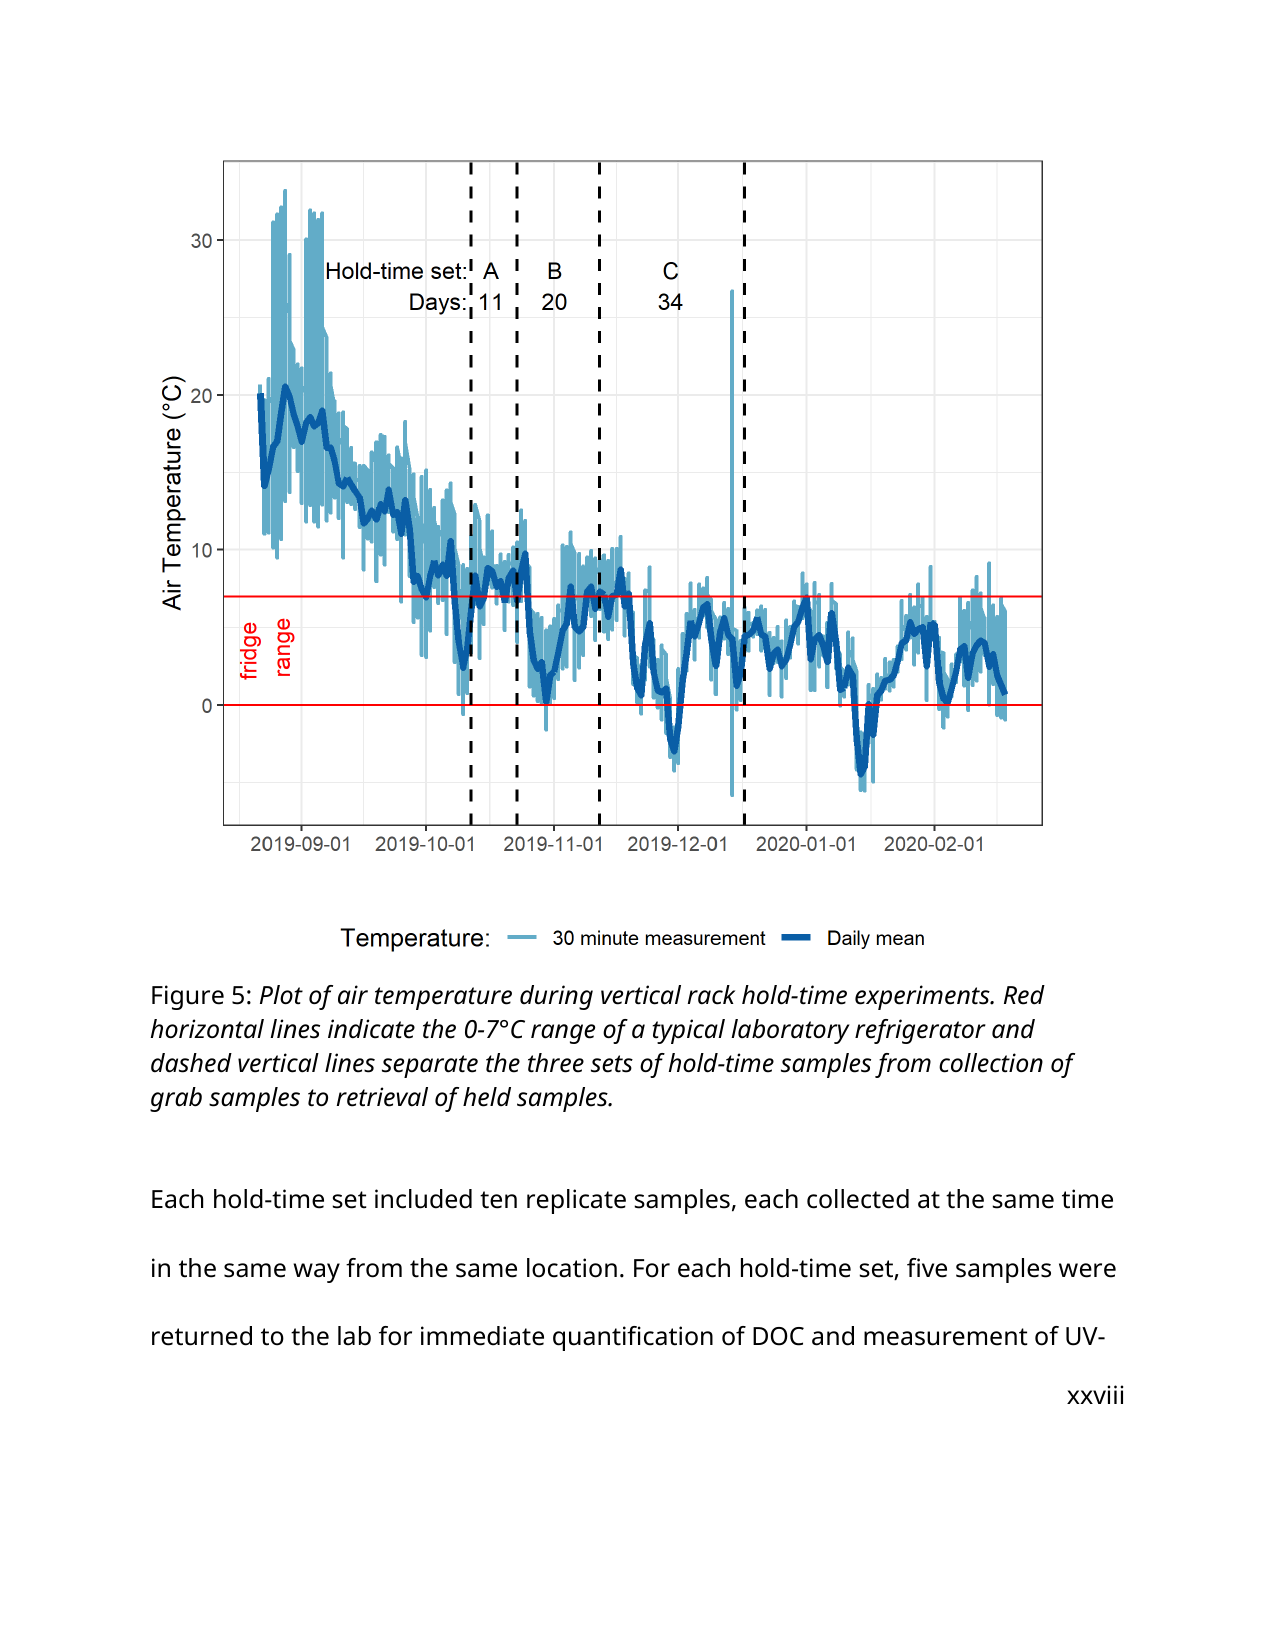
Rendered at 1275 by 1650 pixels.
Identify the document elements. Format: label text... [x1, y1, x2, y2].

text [150, 1182, 1125, 1352]
picture [150, 150, 1053, 978]
text Figure 5: Plot of air temperature during vertical rack hold-time experiments. Red horizontal lines indicate the 0-7°C range of a typical laboratory refrigerator and dashed vertical lines separate the three sets of hold-time samples from collection of grab samples to retrieval of held samples. [150, 978, 1125, 1114]
